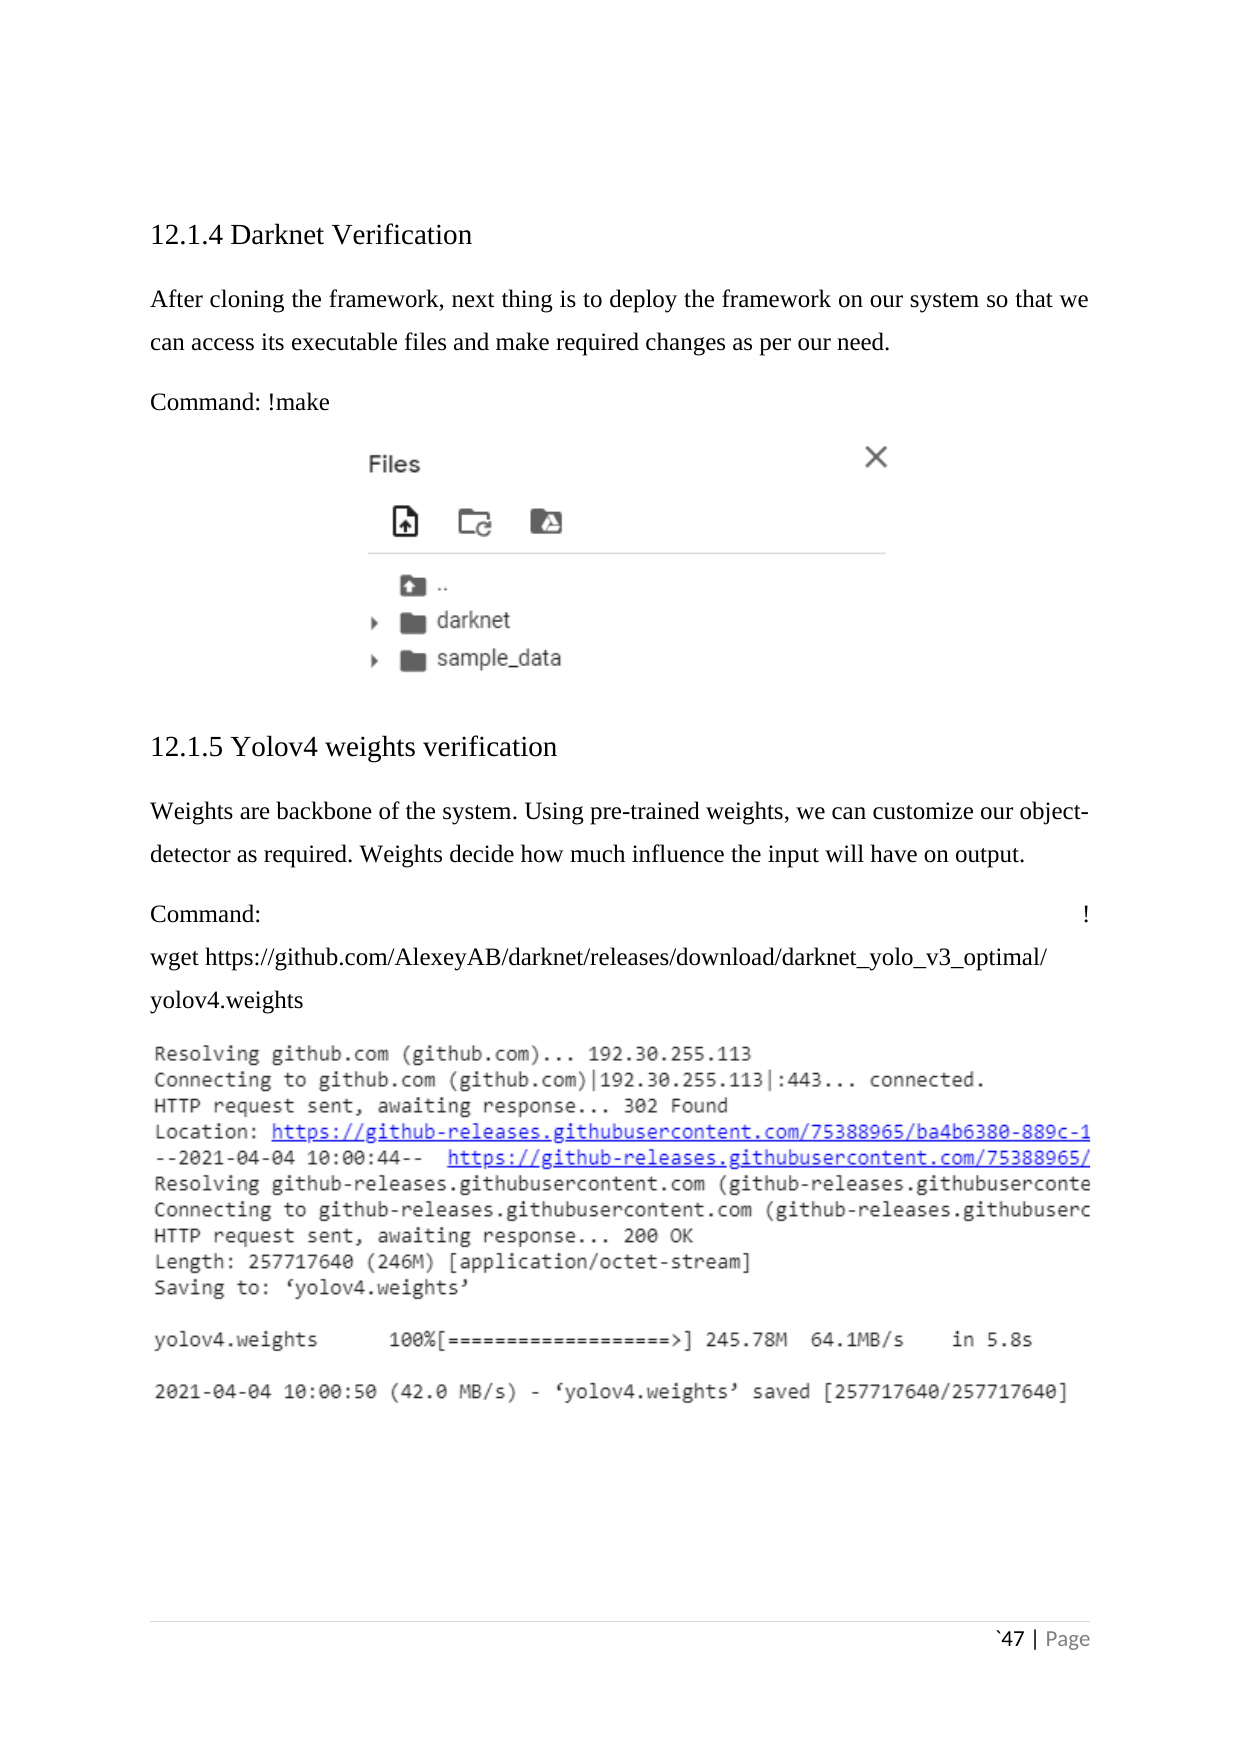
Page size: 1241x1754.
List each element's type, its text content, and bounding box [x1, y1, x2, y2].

text 12.1.4 Darknet Verification [150, 217, 1090, 251]
picture [150, 1044, 1091, 1426]
picture [351, 446, 889, 699]
text Command: !wget https://github.com/AlexeyAB/darknet/releases/download/darknet_yolo_v3_optimal/yolov4.weights [150, 899, 1090, 1014]
text After cloning the framework, next thing is to deploy the framework on our system so that we can access its executable files and make required changes as per our need. [150, 284, 1090, 356]
text Command: !make [150, 387, 1090, 416]
text 12.1.5 Yolov4 weights verification [150, 729, 1090, 762]
text Weights are backbone of the system. Using pre-trained weights, we can customize our object-detector as required. Weights decide how much influence the input will have on output. [150, 796, 1090, 868]
